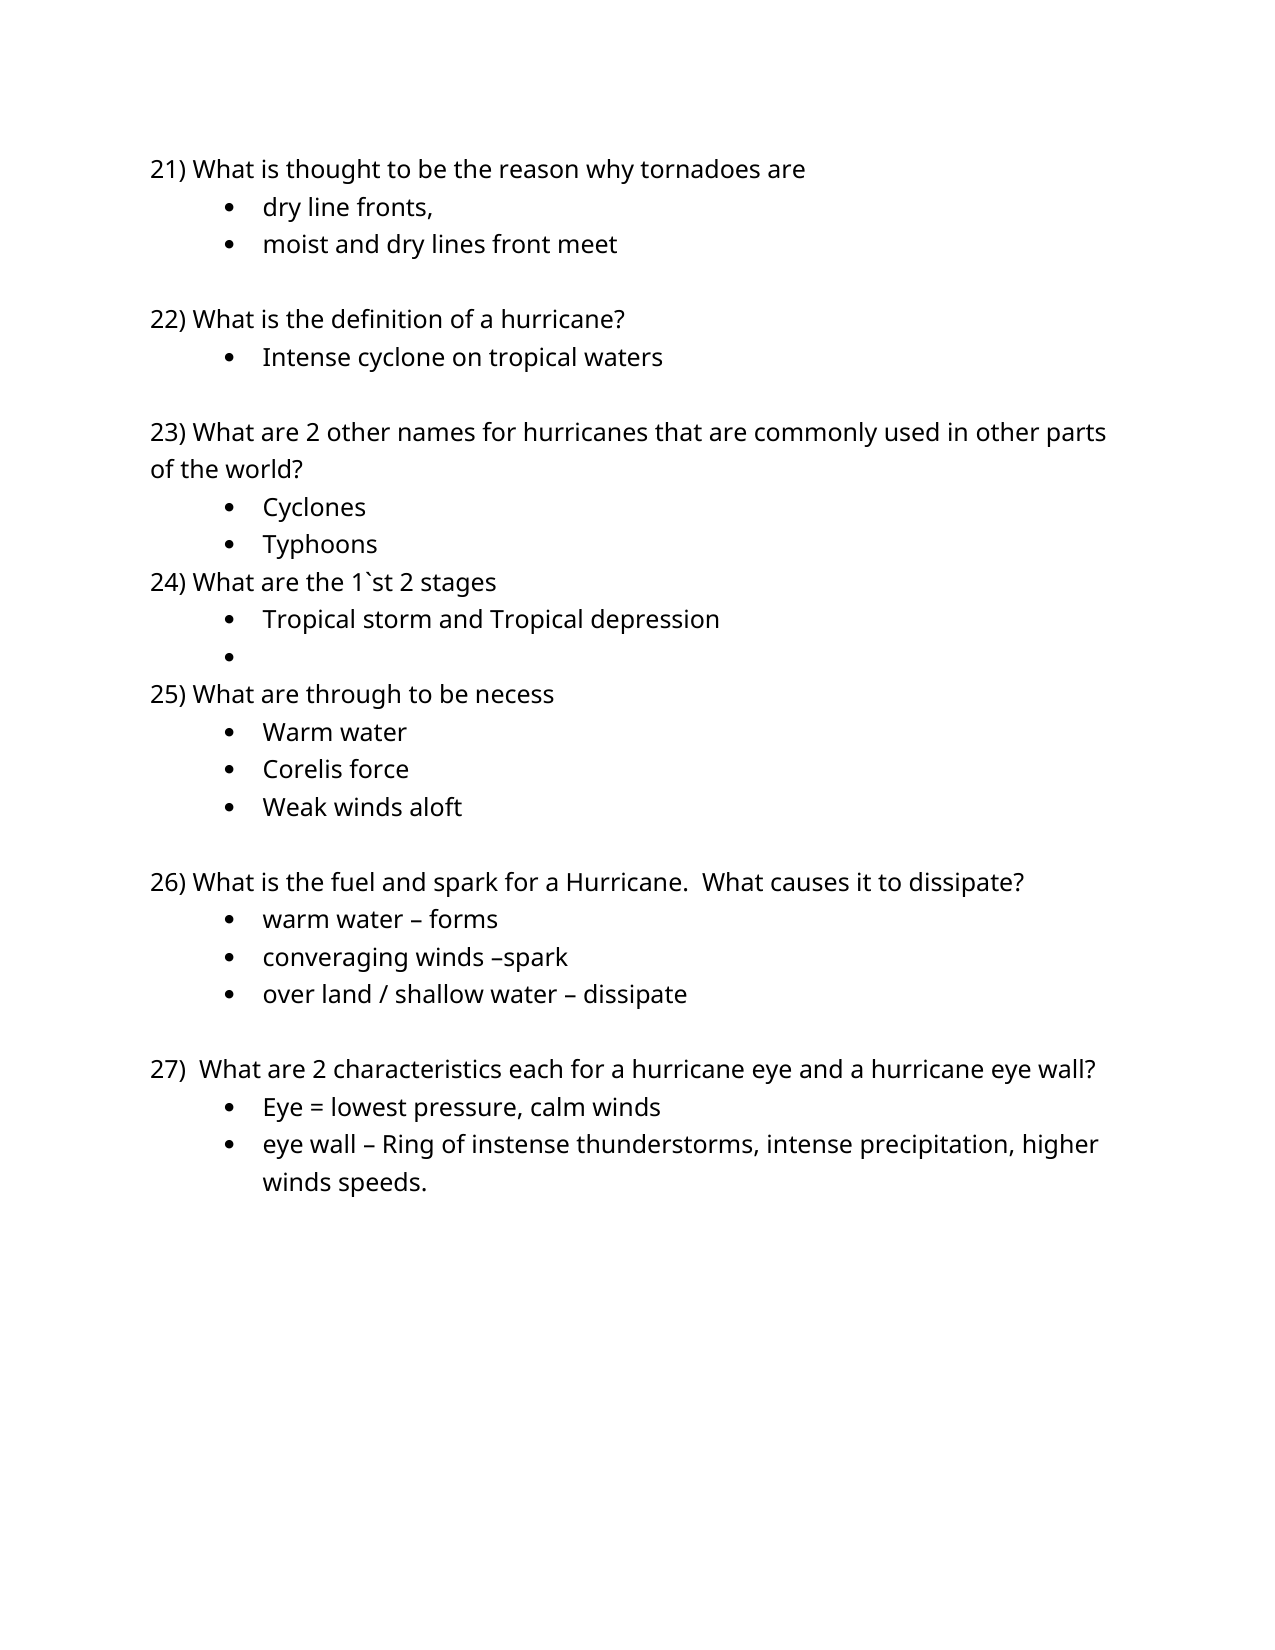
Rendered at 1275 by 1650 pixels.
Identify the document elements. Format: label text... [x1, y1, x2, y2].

text warm water – forms [225, 900, 1125, 937]
text 26) What is the fuel and spark for a Hurricane. What causes it to dissipate? [150, 862, 1125, 900]
text Warm water [225, 712, 1125, 750]
text Weak winds aloft [225, 787, 1125, 825]
text Tropical storm and Tropical depression [225, 600, 1125, 637]
text 24) What are the 1`st 2 stages [150, 562, 1125, 600]
text over land / shallow water – dissipate [225, 975, 1125, 1012]
text Cyclones [225, 487, 1125, 525]
text Intense cyclone on tropical waters [225, 337, 1125, 375]
text 25) What are through to be necess [150, 675, 1125, 712]
text eye wall – Ring of instense thunderstorms, intense precipitation, higher winds speeds. [225, 1125, 1125, 1200]
text 21) What is thought to be the reason why tornadoes are [150, 150, 1125, 187]
text 22) What is the definition of a hurricane? [150, 300, 1125, 337]
text Corelis force [225, 750, 1125, 787]
text dry line fronts, [225, 187, 1125, 225]
text Typhoons [225, 525, 1125, 562]
text moist and dry lines front meet [225, 225, 1125, 262]
text 27) What are 2 characteristics each for a hurricane eye and a hurricane eye wall? [150, 1050, 1125, 1087]
text Eye = lowest pressure, calm winds [225, 1087, 1125, 1125]
text 23) What are 2 other names for hurricanes that are commonly used in other parts of the world? [150, 412, 1125, 487]
text converaging winds –spark [225, 937, 1125, 975]
